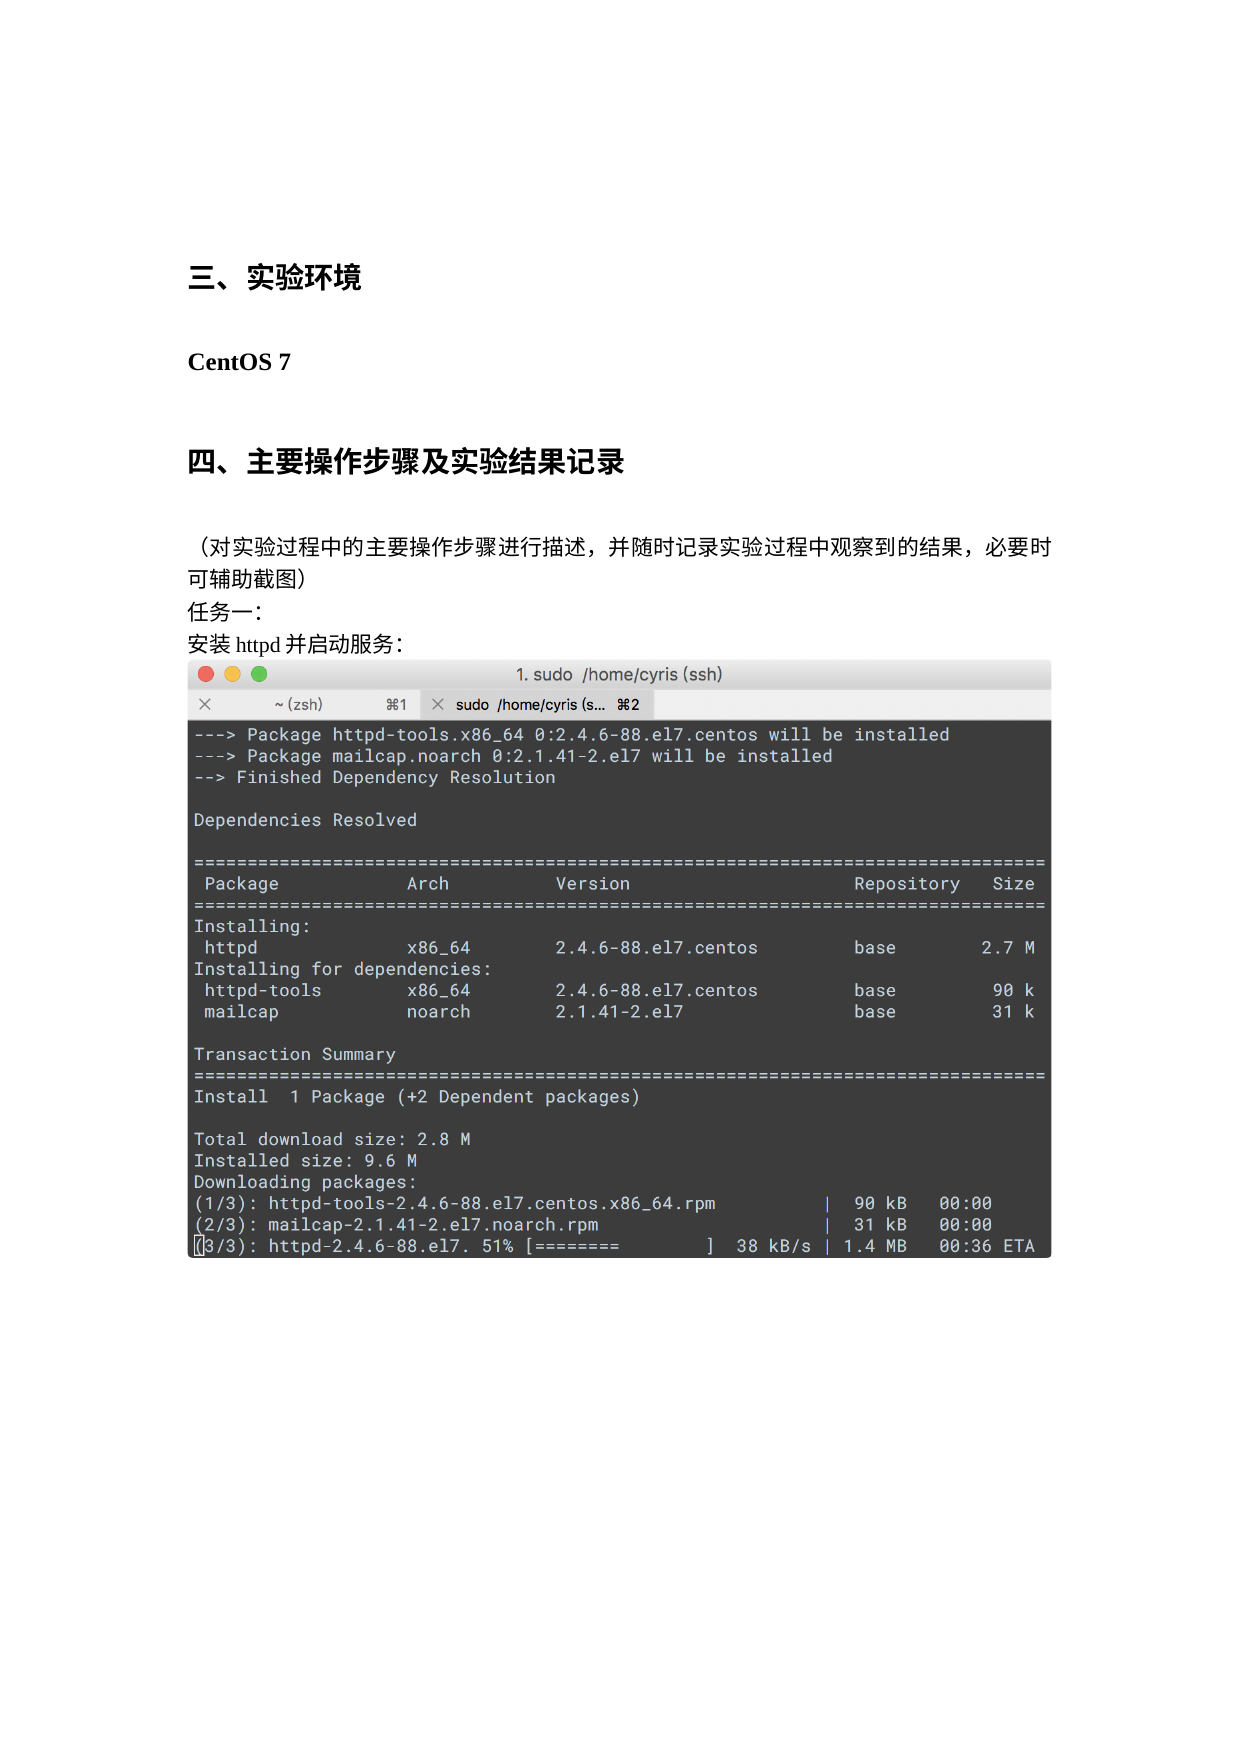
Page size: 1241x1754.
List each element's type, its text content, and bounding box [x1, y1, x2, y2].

picture [187, 659, 1052, 1258]
text 三、实验环境 [187, 243, 1053, 308]
text 四、主要操作步骤及实验结果记录 [187, 427, 1053, 492]
text 安装httpd并启动服务： [187, 627, 1053, 659]
text 任务一： [187, 594, 1053, 627]
text （对实验过程中的主要操作步骤进行描述，并随时记录实验过程中观察到的结果，必要时可辅助截图） [187, 529, 1053, 594]
text CentOS 7 [187, 346, 1053, 378]
